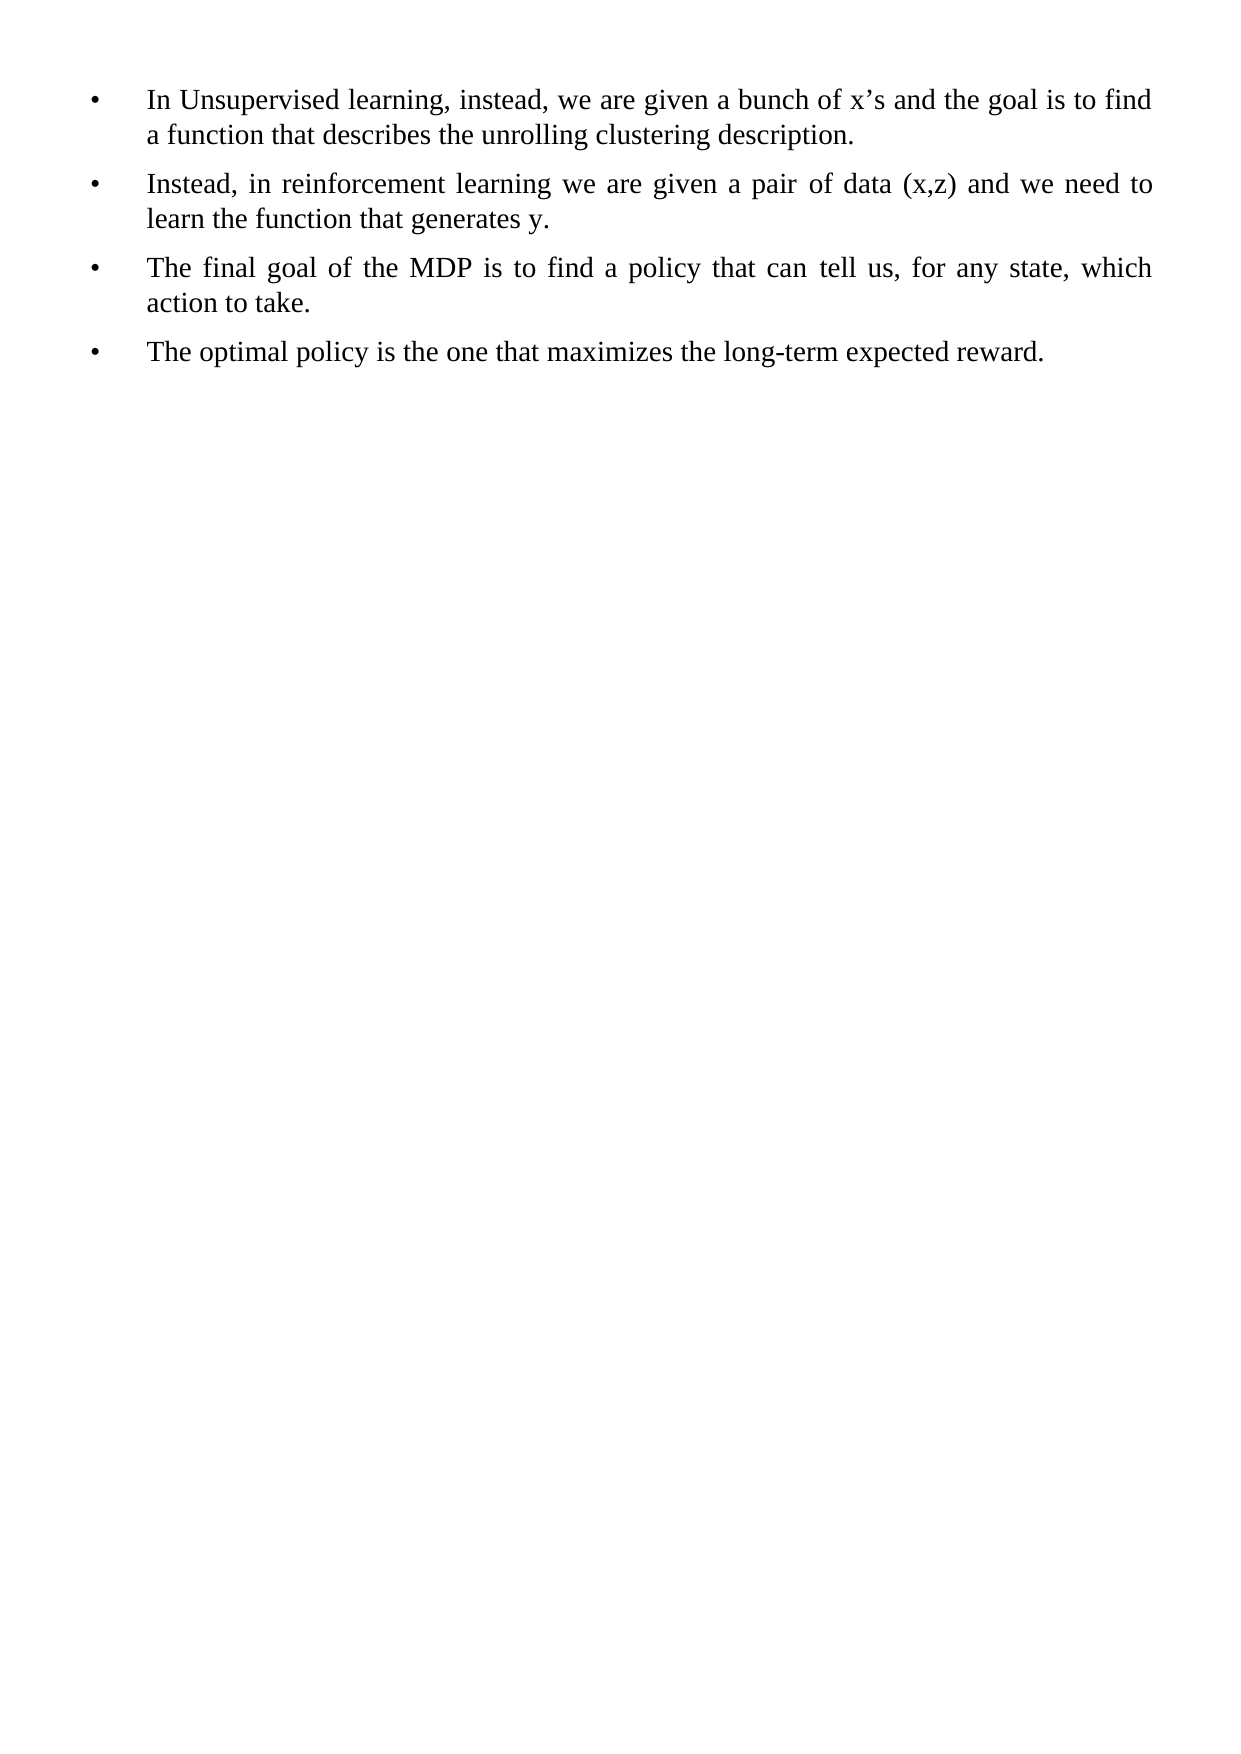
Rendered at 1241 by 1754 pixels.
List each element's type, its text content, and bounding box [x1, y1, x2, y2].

list In Unsupervised learning, instead, we are given a bunch of x’s and the goal is to find a function that describes the unrolling clustering description. [90, 82, 1153, 151]
list The optimal policy is the one that maximizes the long-term expected reward. [90, 334, 1153, 368]
list The final goal of the MDP is to find a policy that can tell us, for any state, which action to take. [90, 251, 1152, 318]
list Instead, in reinforcement learning we are given a pair of data (x,z) and we need to learn the function that generates y. [90, 167, 1153, 234]
